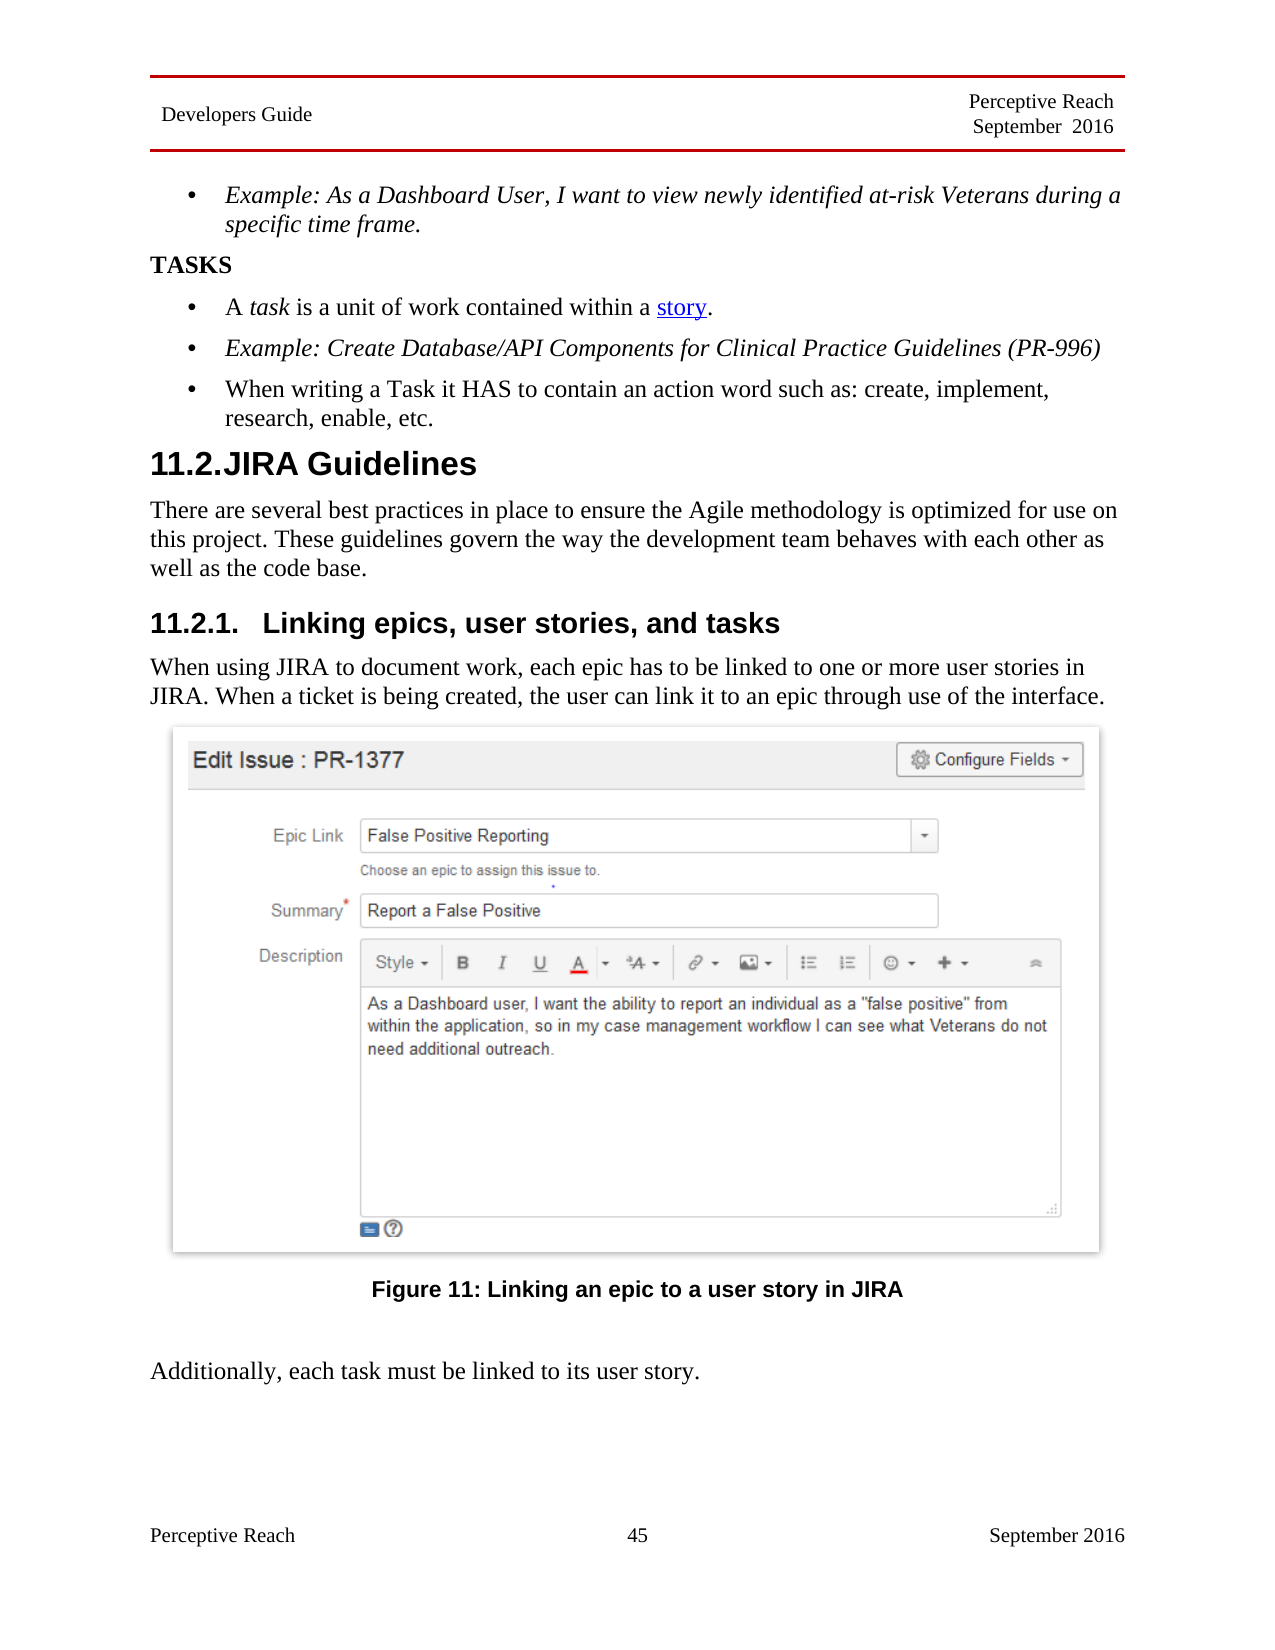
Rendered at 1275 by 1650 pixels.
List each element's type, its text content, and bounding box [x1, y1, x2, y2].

picture [188, 741, 1085, 1237]
text TASKS [150, 250, 1125, 279]
list A task is a unit of work contained within a story. [187, 291, 1125, 320]
list When writing a Task it HAS to contain an action word such as: create, implement, research, enable, etc. [187, 374, 1125, 432]
list Example: As a Dashboard User, I want to view newly identified at-risk Veterans during a specific time frame. [187, 180, 1125, 238]
text Figure 11: Linking an epic to a user story in JIRA [150, 1276, 1125, 1302]
text There are several best practices in place to ensure the Agile methodology is optimized for use on this project. These guidelines govern the way the development team behaves with each other as well as the code base. [150, 495, 1125, 581]
text When using JIRA to document work, each epic has to be linked to one or more user stories in JIRA. When a ticket is being created, the user can link it to an epic through use of the interface. [150, 652, 1125, 710]
subtitle JIRA Guidelines [150, 444, 1125, 483]
list Example: Create Database/API Components for Clinical Practice Guidelines (PR-996) [187, 333, 1125, 362]
text Additionally, each task must be linked to its user story. [150, 1356, 1125, 1384]
subtitle Linking epics, user stories, and tasks [150, 606, 1125, 640]
